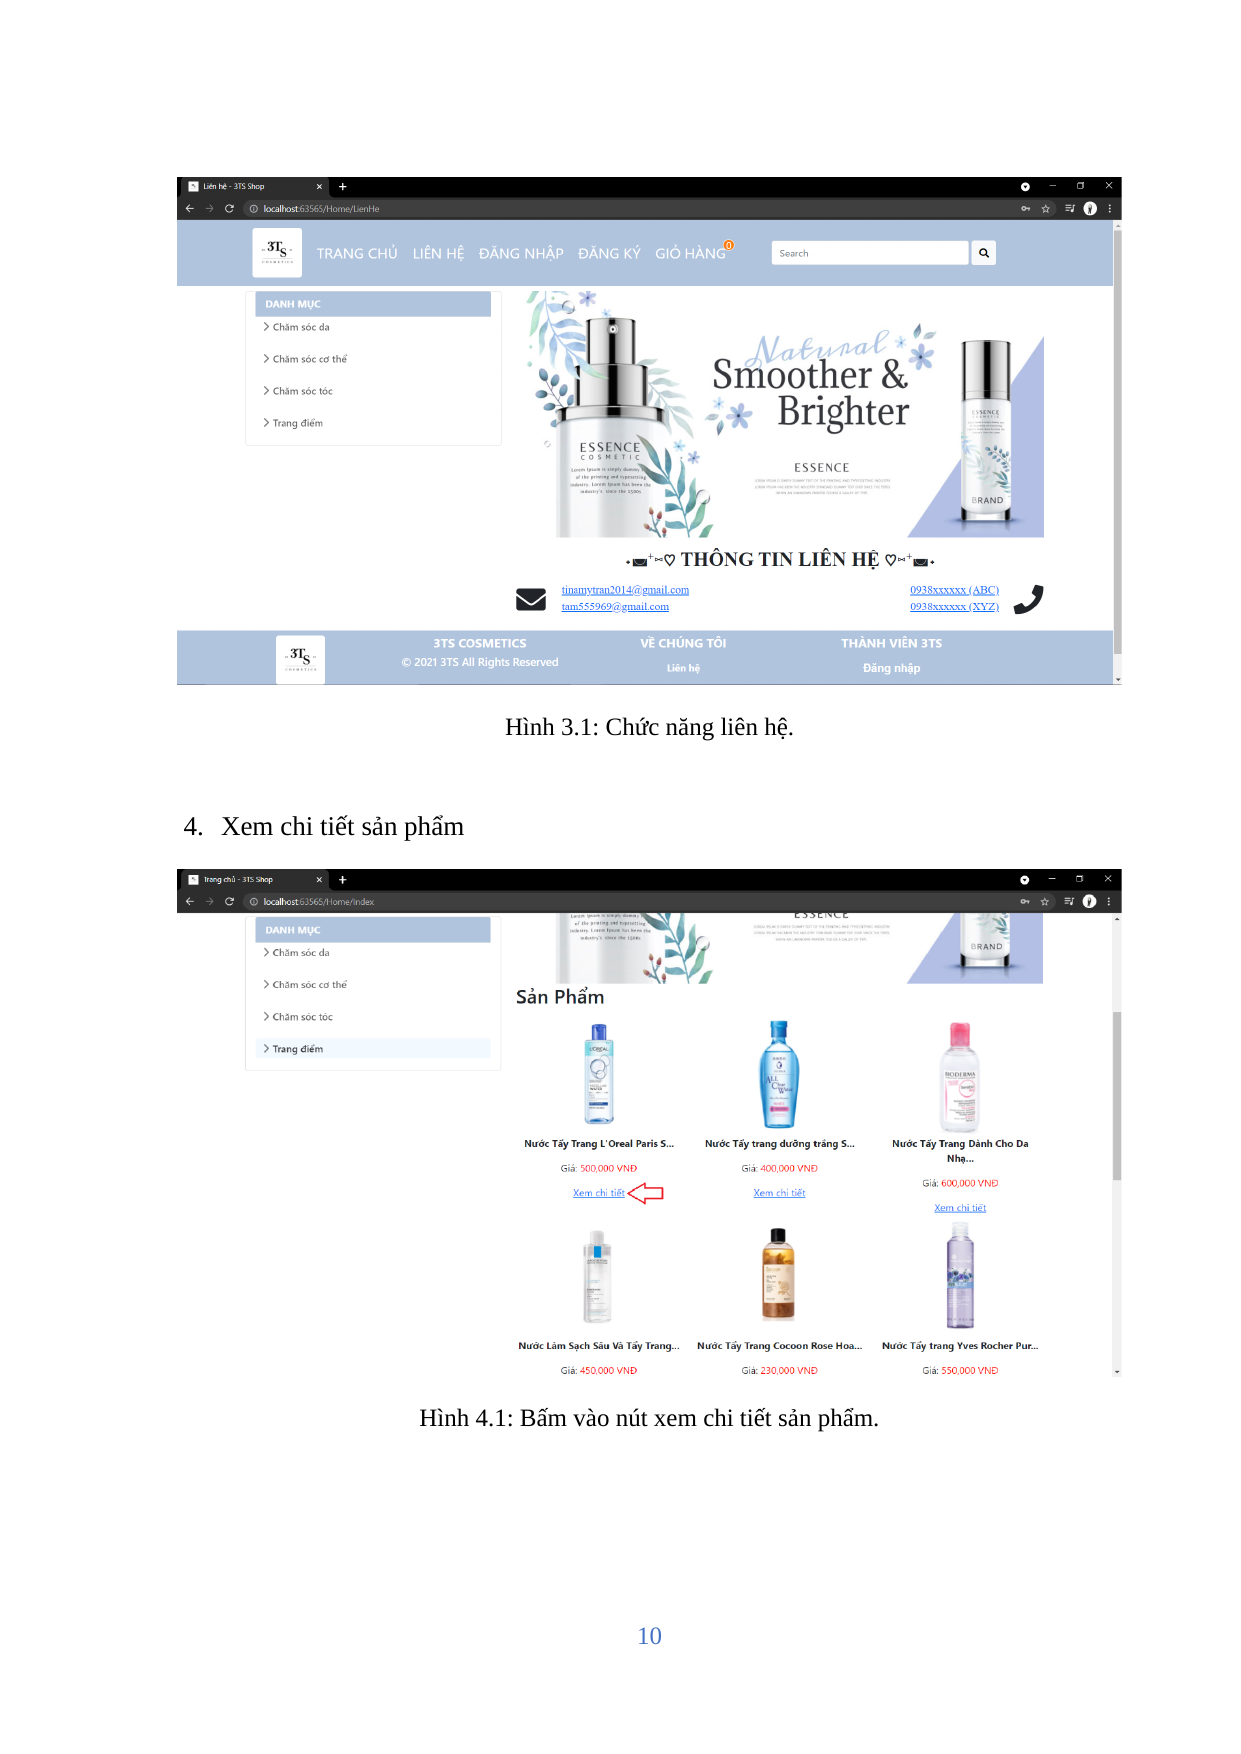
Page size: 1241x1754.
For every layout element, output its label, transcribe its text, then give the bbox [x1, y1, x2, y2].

picture [177, 177, 1122, 685]
picture [177, 869, 1122, 1377]
text Hình 4.1: Bấm vào nút xem chi tiết sản phẩm. [177, 1403, 1122, 1432]
text Hình 3.1: Chức năng liên hệ. [177, 712, 1122, 783]
subtitle Xem chi tiết sản phẩm [183, 810, 1122, 842]
